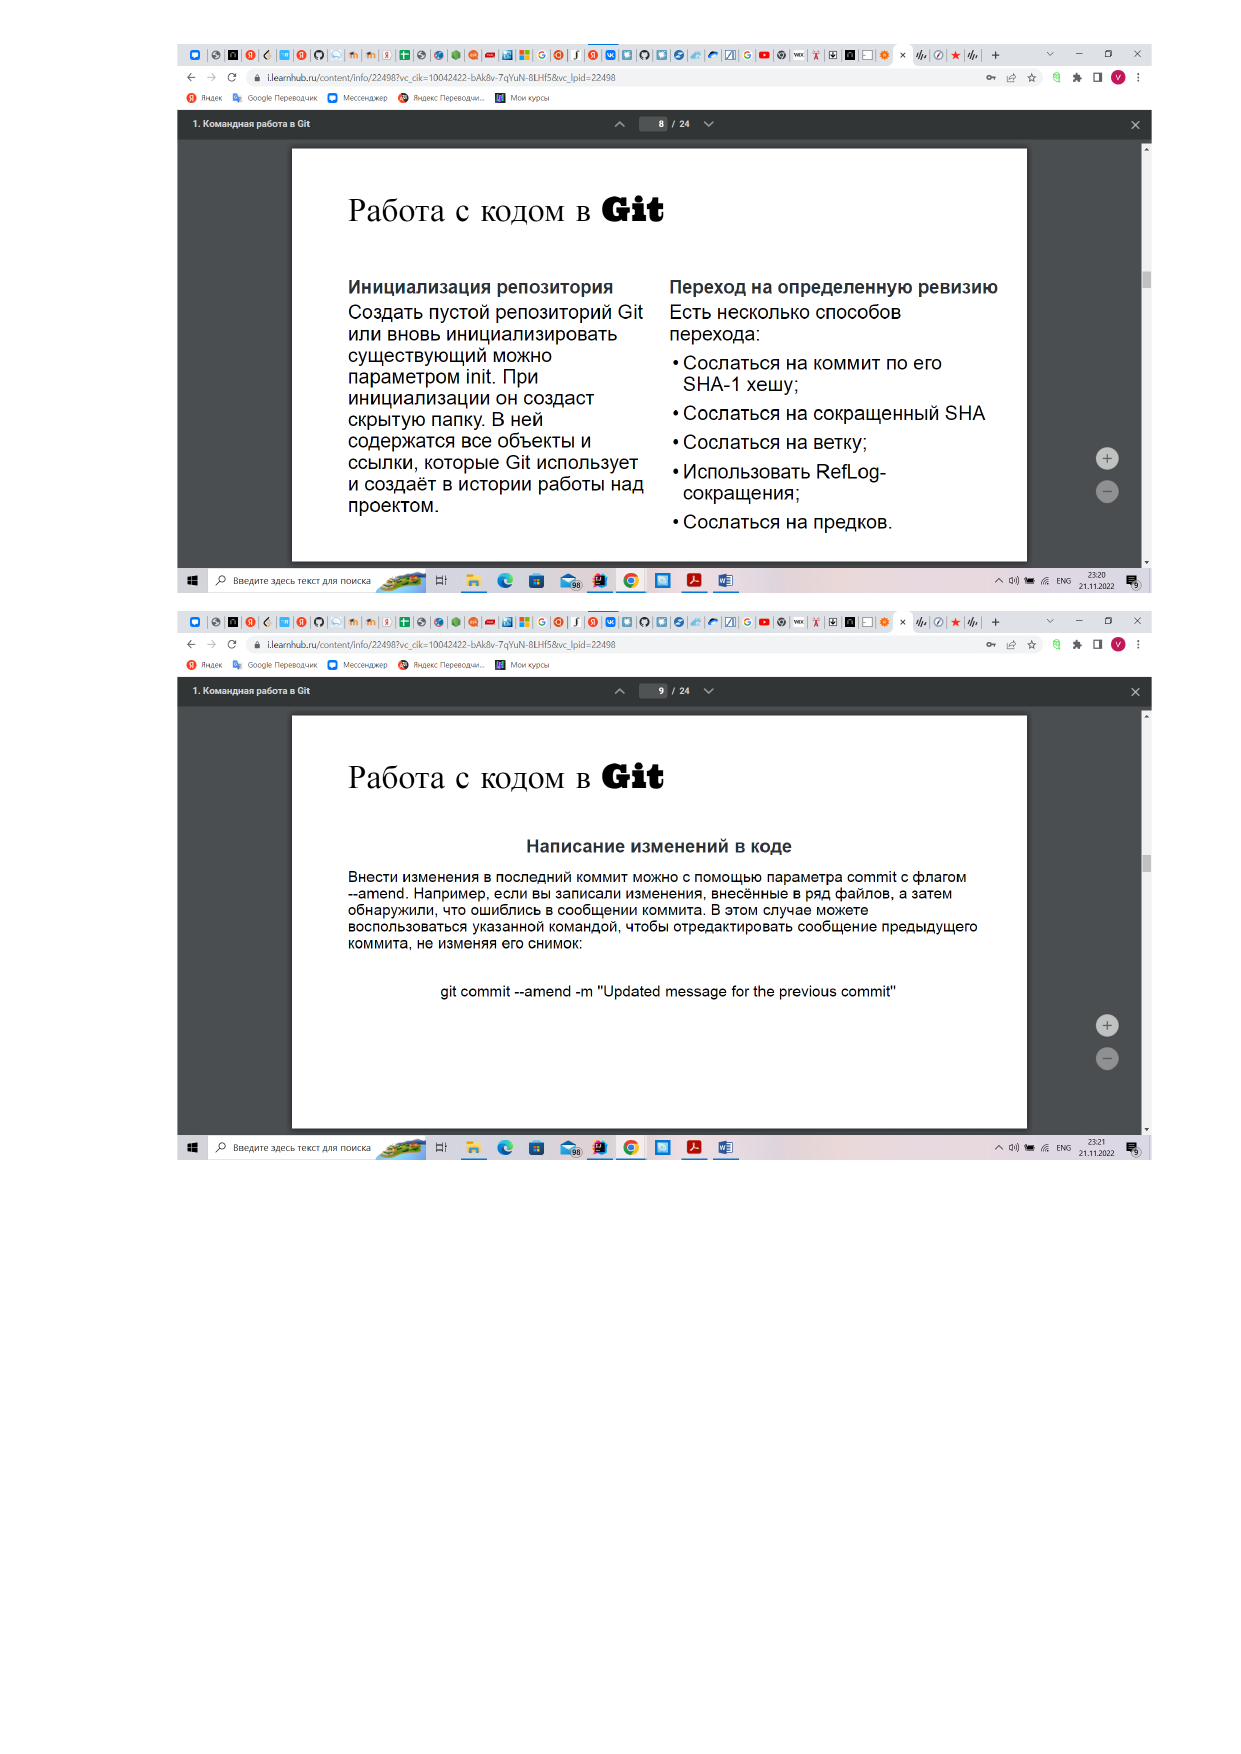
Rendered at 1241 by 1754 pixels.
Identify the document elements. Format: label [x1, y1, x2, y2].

picture [177, 611, 1152, 1160]
picture [177, 44, 1152, 593]
